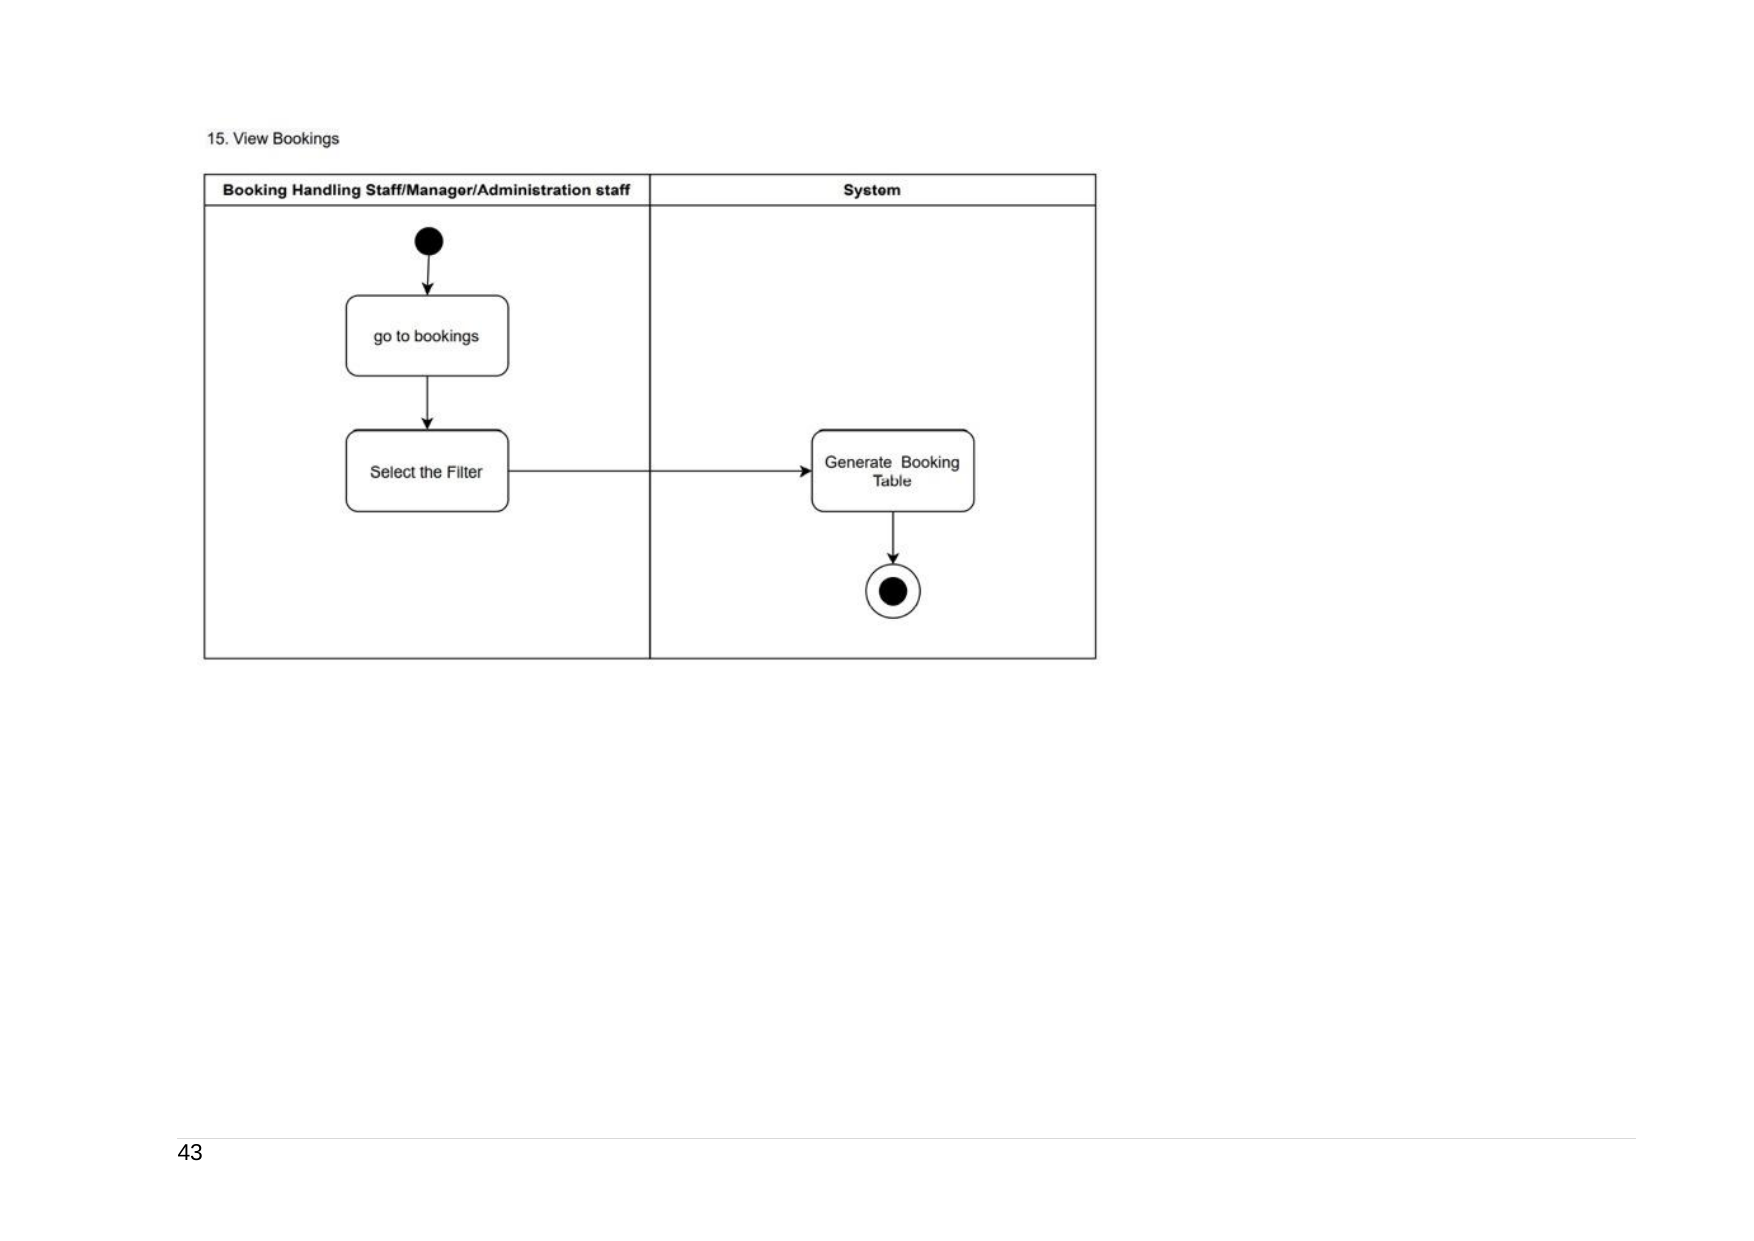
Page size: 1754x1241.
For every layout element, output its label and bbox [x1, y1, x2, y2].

picture [177, 118, 1113, 685]
